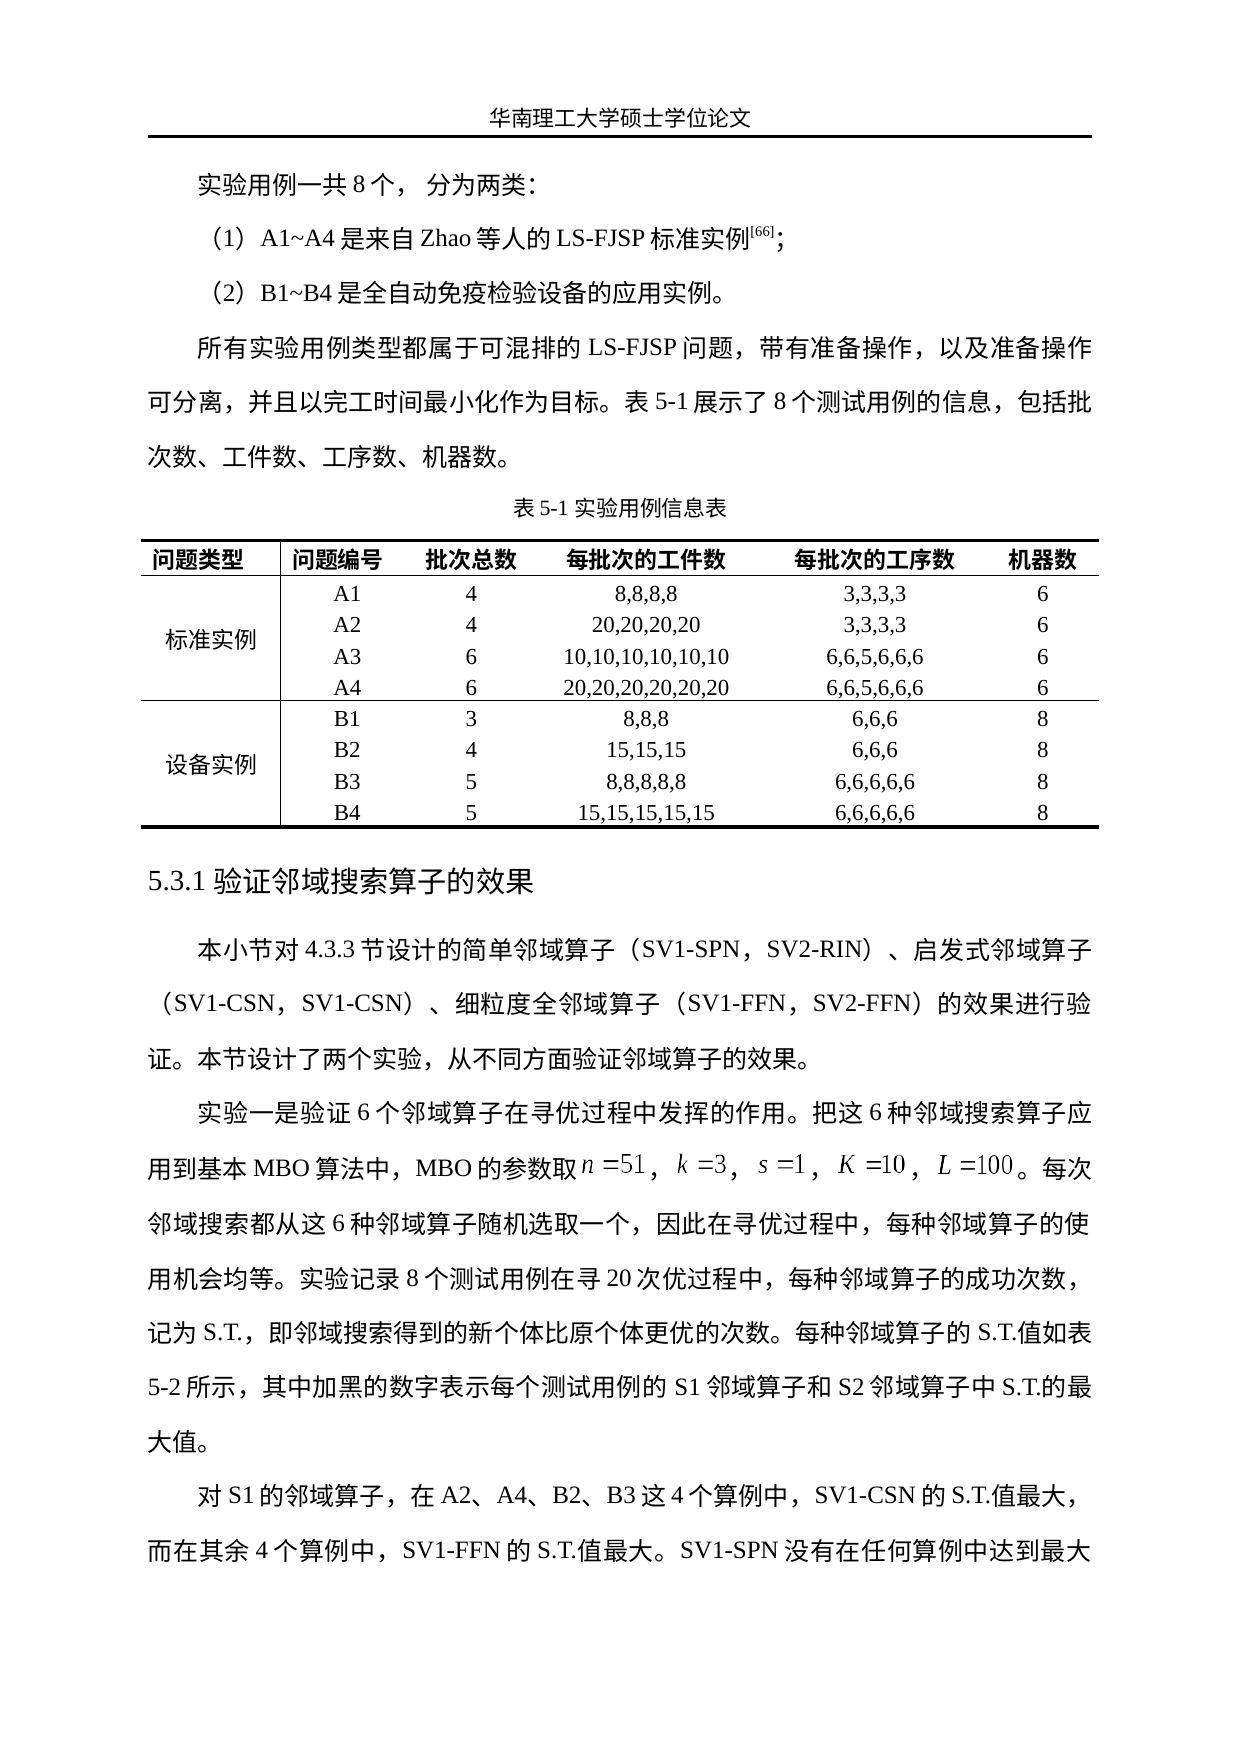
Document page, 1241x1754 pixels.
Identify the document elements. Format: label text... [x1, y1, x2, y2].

text 实验用例一共8个， 分为两类： [148, 165, 1092, 201]
table_cell 3,3,3,3 [763, 576, 986, 607]
table_cell 5 [414, 794, 529, 825]
table_cell 6 [986, 669, 1099, 700]
table_cell 6,6,6,6,6 [763, 763, 986, 794]
table_cell 8 [986, 732, 1099, 763]
table_cell 6 [414, 638, 529, 669]
table_cell B4 [281, 794, 413, 825]
table_cell 20,20,20,20,20,20 [529, 669, 763, 700]
table_cell 5 [414, 763, 529, 794]
table_cell 3 [414, 701, 529, 732]
table_cell 6,6,5,6,6,6 [763, 638, 986, 669]
table_header 问题类型 [141, 542, 280, 575]
table_cell 6,6,6 [763, 701, 986, 732]
text 所有实验用例类型都属于可混排的LS-FJSP问题，带有准备操作，以及准备操作可分离，并且以完工时间最小化作为目标。表5-1展示了8个测试用例的信息，包括批次数、工件数、工序数、机器数。 [148, 328, 1092, 473]
table_cell 4 [414, 607, 529, 638]
table_cell 3,3,3,3 [763, 607, 986, 638]
table_cell 8 [986, 701, 1099, 732]
table_cell 6,6,5,6,6,6 [763, 669, 986, 700]
table_cell 6 [986, 607, 1099, 638]
table_cell 8 [986, 794, 1099, 825]
table_cell A1 [281, 576, 413, 607]
text 实验一是验证6个邻域算子在寻优过程中发挥的作用。把这6种邻域搜索算子应用到基本MBO算法中，MBO的参数取，，，，。每次邻域搜索都从这6种邻域算子随机选取一个，因此在寻优过程中，每种邻域算子的使用机会均等。实验记录8个测试用例在寻20次优过程中，每种邻域算子的成功次数，记为S.T.，即邻域搜索得到的新个体比原个体更优的次数。每种邻域算子的S.T.值如表5-2所示，其中加黑的数字表示每个测试用例的S1邻域算子和S2邻域算子中S.T.的最大值。 [148, 1093, 1092, 1458]
subtitle 5.3.1 验证邻域搜索算子的效果 [148, 845, 1092, 913]
table_cell B3 [281, 763, 413, 794]
table_cell 6 [414, 669, 529, 700]
table_cell 6,6,6 [763, 732, 986, 763]
table_header 批次总数 [414, 542, 529, 575]
table_cell 20,20,20,20 [529, 607, 763, 638]
text （1）A1~A4是来自Zhao等人的LS-FJSP标准实例[66]； [148, 219, 1092, 256]
table_cell 4 [414, 732, 529, 763]
table_cell 6,6,6,6,6 [763, 794, 986, 825]
table_header 机器数 [986, 542, 1099, 575]
table_cell A2 [281, 607, 413, 638]
table_cell 15,15,15,15,15 [529, 794, 763, 825]
table_cell 15,15,15 [529, 732, 763, 763]
table_cell B2 [281, 732, 413, 763]
table_cell 8,8,8 [529, 701, 763, 732]
table_cell 10,10,10,10,10,10 [529, 638, 763, 669]
table_header 每批次的工件数 [529, 542, 763, 575]
table_header 每批次的工序数 [763, 542, 986, 575]
table_cell A3 [281, 638, 413, 669]
table_cell 8 [986, 763, 1099, 794]
table_cell B1 [281, 701, 413, 732]
table_cell 设备实例 [141, 701, 280, 825]
text 表5-1 实验用例信息表 [148, 491, 1092, 523]
table_cell 标准实例 [141, 576, 280, 700]
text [148, 1477, 1092, 1567]
text （2）B1~B4是全自动免疫检验设备的应用实例。 [148, 274, 1092, 310]
table_header 问题编号 [281, 542, 413, 575]
table_cell 8,8,8,8,8 [529, 763, 763, 794]
table_cell 8,8,8,8 [529, 576, 763, 607]
table_cell 6 [986, 576, 1099, 607]
text 本小节对4.3.3节设计的简单邻域算子（SV1-SPN，SV2-RIN）、启发式邻域算子（SV1-CSN，SV1-CSN）、细粒度全邻域算子（SV1-FFN，SV2-FFN）的效果进行验证。本节设计了两个实验，从不同方面验证邻域算子的效果。 [148, 930, 1092, 1075]
table_cell 4 [414, 576, 529, 607]
table_cell A4 [281, 669, 413, 700]
table_cell 6 [986, 638, 1099, 669]
